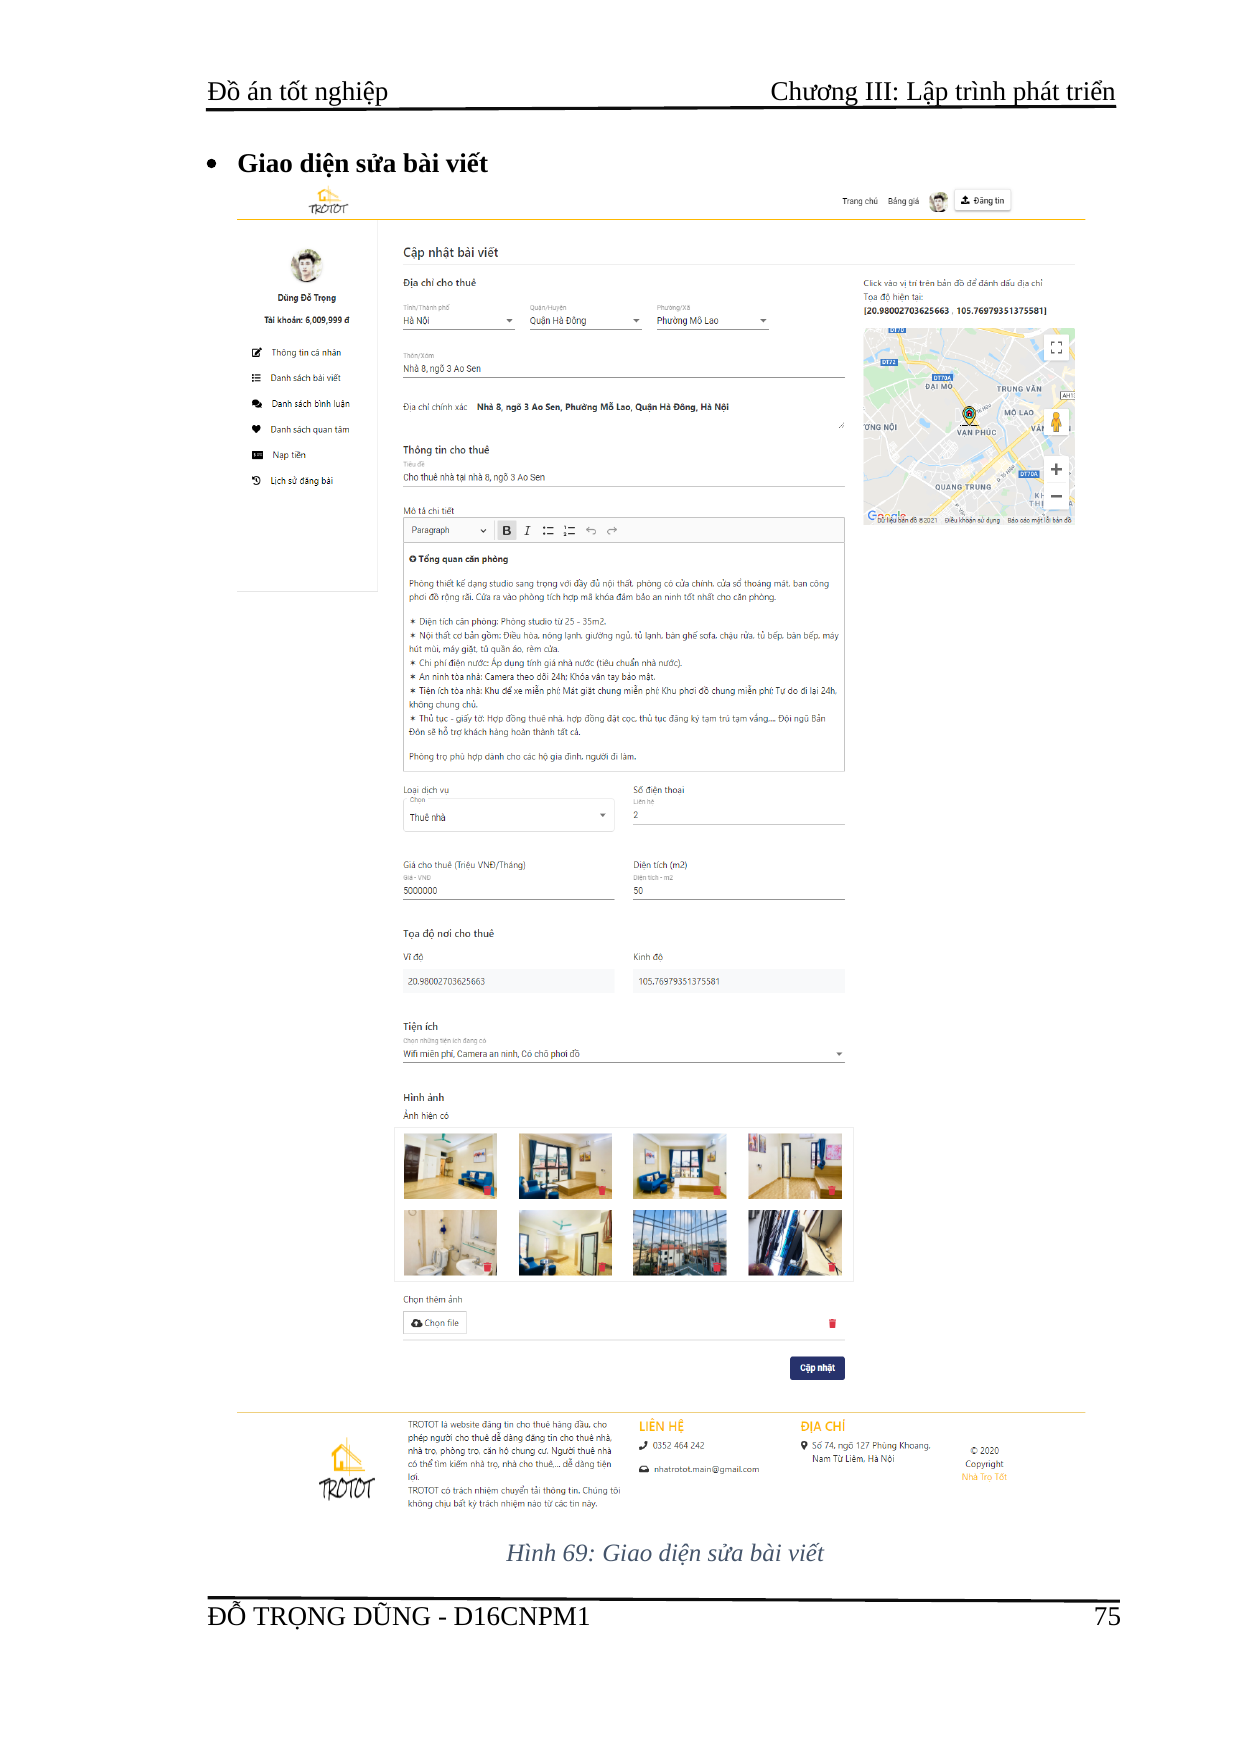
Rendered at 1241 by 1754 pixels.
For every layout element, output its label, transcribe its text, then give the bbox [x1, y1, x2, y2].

list Giao diện sửa bài viết [207, 147, 1123, 178]
picture [237, 180, 1086, 1520]
